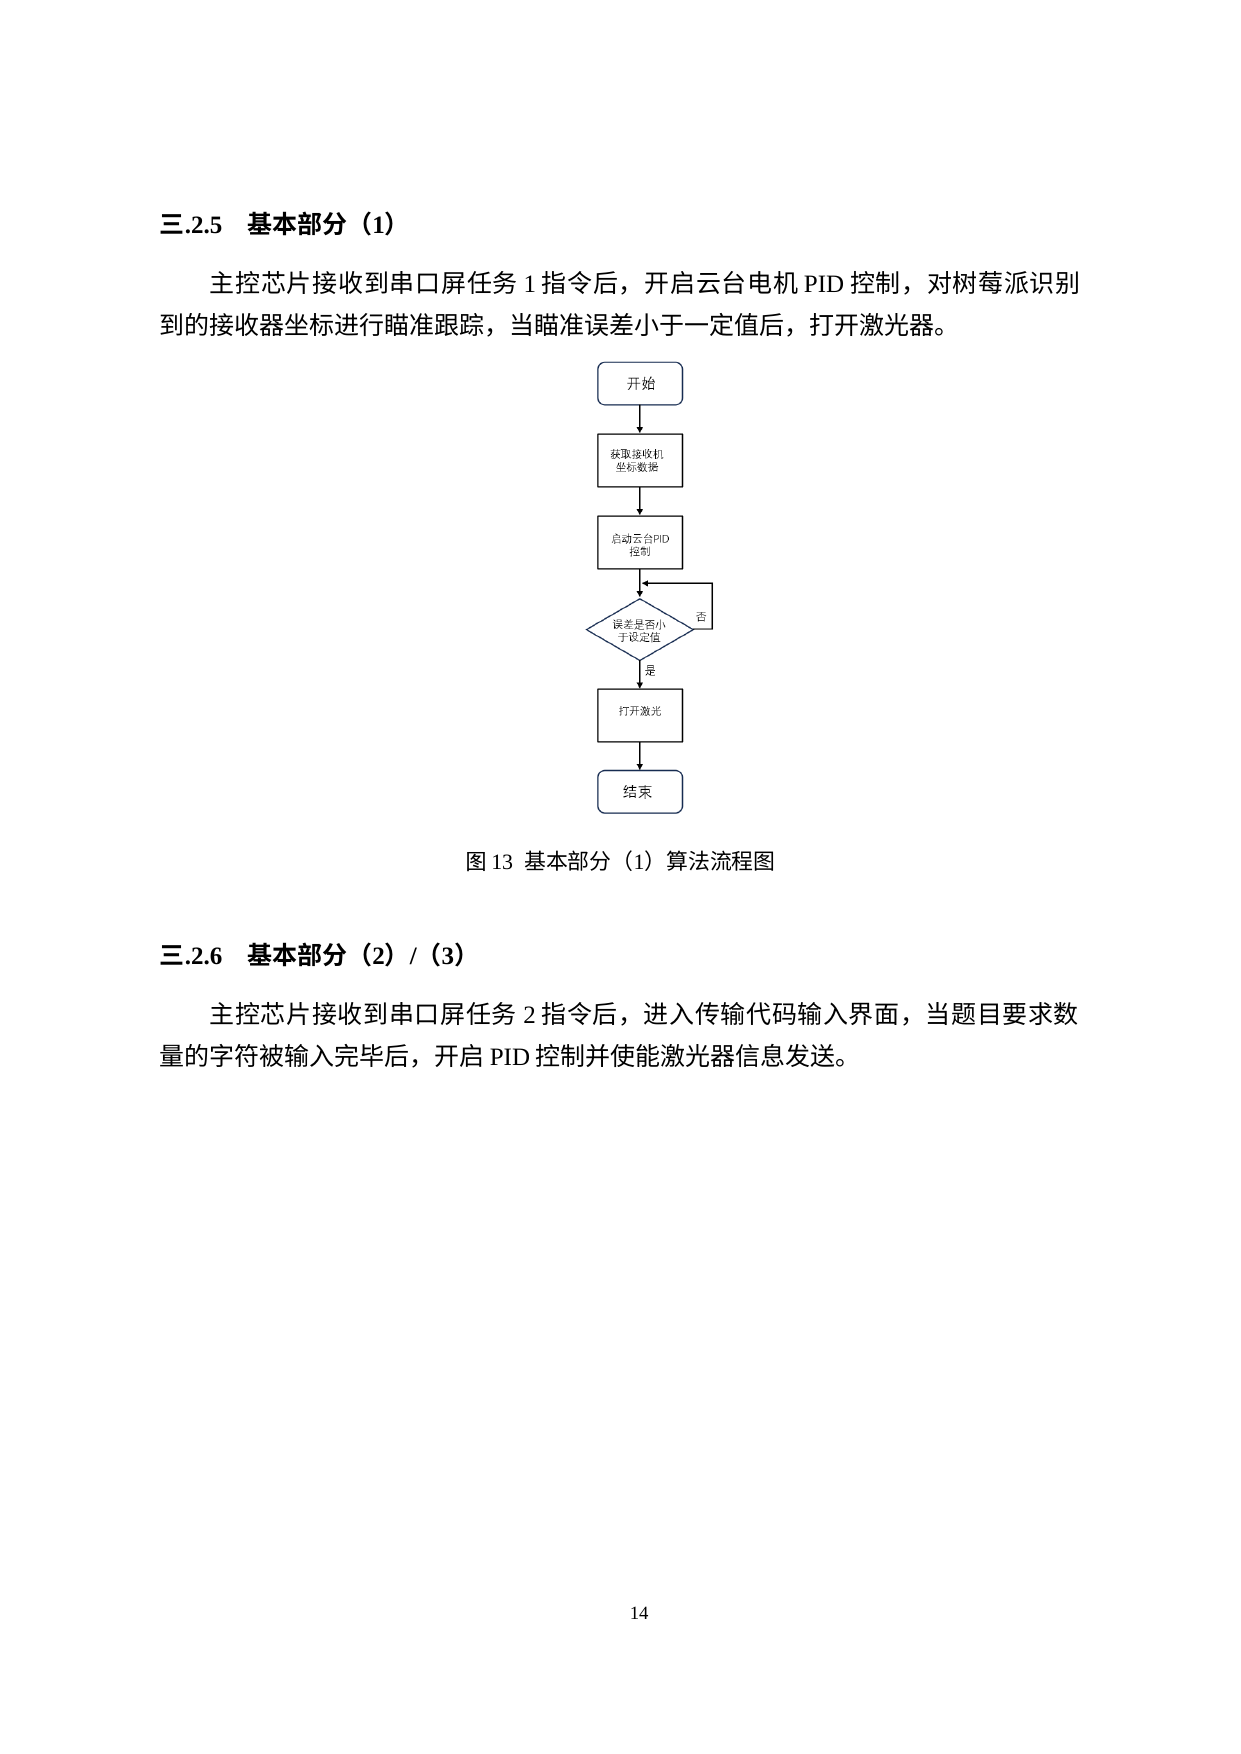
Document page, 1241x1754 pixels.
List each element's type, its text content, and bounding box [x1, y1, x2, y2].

picture [571, 342, 719, 834]
text 图13 基本部分（1）算法流程图 [159, 844, 1081, 876]
subtitle 基本部分（1） [159, 201, 1081, 242]
text 主控芯片接收到串口屏任务1指令后，开启云台电机PID控制，对树莓派识别到的接收器坐标进行瞄准跟踪，当瞄准误差小于一定值后，打开激光器。 [159, 259, 1081, 342]
subtitle 基本部分（2）/（3） [159, 931, 1081, 973]
text 主控芯片接收到串口屏任务2指令后，进入传输代码输入界面，当题目要求数量的字符被输入完毕后，开启PID控制并使能激光器信息发送。 [159, 990, 1081, 1073]
